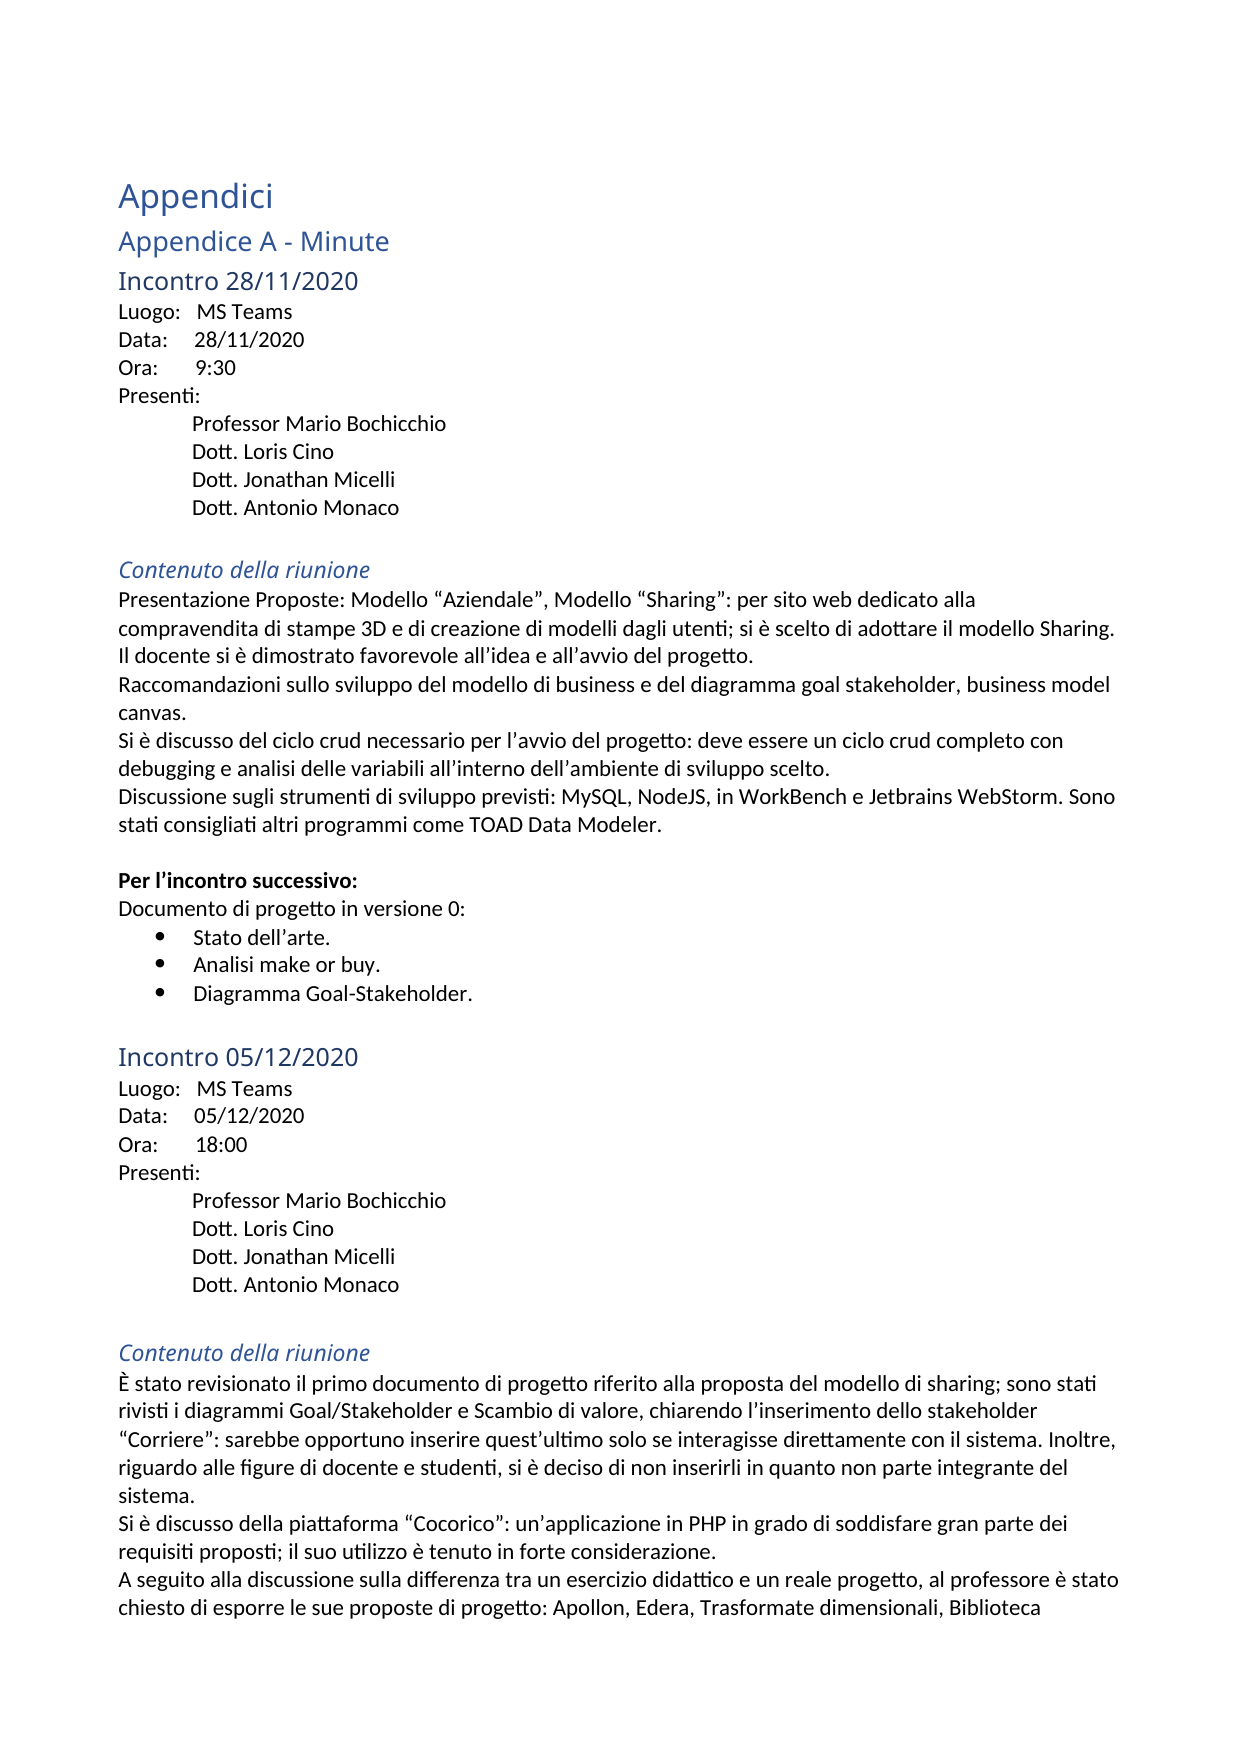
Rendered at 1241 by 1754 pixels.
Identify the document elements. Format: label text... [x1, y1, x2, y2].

subtitle Appendice A - Minute [118, 222, 1122, 259]
subtitle Incontro 28/11/2020 [118, 263, 1122, 297]
text Presentazione Proposte: Modello “Aziendale”, Modello “Sharing”: per sito web dedicato alla compravendita di stampe 3D e di creazione di modelli dagli utenti; si è scelto di adottare il modello Sharing. [118, 586, 1122, 642]
subtitle Incontro 05/12/2020 [118, 1039, 1122, 1074]
text Dott. Jonathan Micelli [118, 1242, 1122, 1270]
subtitle Contenuto della riunione [118, 554, 1122, 586]
text Si è discusso della piattaforma “Cocorico”: un’applicazione in PHP in grado di soddisfare gran parte dei requisiti proposti; il suo utilizzo è tenuto in forte considerazione. [118, 1509, 1122, 1565]
text Dott. Antonio Monaco [118, 493, 1122, 521]
text Professor Mario Bochicchio [192, 409, 1122, 437]
text Dott. Jonathan Micelli [118, 465, 1122, 493]
text Si è discusso del ciclo crud necessario per l’avvio del progetto: deve essere un ciclo crud completo con debugging e analisi delle variabili all’interno dell’ambiente di sviluppo scelto. [118, 726, 1122, 782]
subtitle Contenuto della riunione [118, 1337, 1122, 1369]
text Dott. Loris Cino [118, 1214, 1122, 1242]
text Data: 05/12/2020 [118, 1102, 1122, 1130]
list Stato dell’arte. [156, 923, 1122, 951]
text Luogo: MS Teams [118, 297, 1122, 325]
text Dott. Antonio Monaco [118, 1270, 1122, 1298]
subtitle Appendici [118, 173, 1122, 218]
text Presenti: [118, 381, 1122, 409]
text Il docente si è dimostrato favorevole all’idea e all’avvio del progetto. [118, 642, 1122, 670]
list Analisi make or buy. [156, 951, 1122, 979]
text Per l’incontro successivo: [118, 867, 1122, 894]
list Diagramma Goal-Stakeholder. [156, 979, 1122, 1007]
text Ora: 18:00 [118, 1130, 1122, 1158]
text Presenti: [118, 1158, 1122, 1186]
text Professor Mario Bochicchio [192, 1186, 1122, 1214]
text Dott. Loris Cino [118, 437, 1122, 465]
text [118, 1565, 1122, 1621]
text Luogo: MS Teams [118, 1074, 1122, 1102]
text Ora: 9:30 [118, 353, 1122, 381]
text Documento di progetto in versione 0: [118, 894, 1122, 923]
text Data: 28/11/2020 [118, 325, 1122, 353]
text È stato revisionato il primo documento di progetto riferito alla proposta del modello di sharing; sono stati rivisti i diagrammi Goal/Stakeholder e Scambio di valore, chiarendo l’inserimento dello stakeholder “Corriere”: sarebbe opportuno inserire quest’ultimo solo se interagisse direttamente con il sistema. Inoltre, riguardo alle figure di docente e studenti, si è deciso di non inserirli in quanto non parte integrante del sistema. [118, 1369, 1122, 1509]
text Discussione sugli strumenti di sviluppo previsti: MySQL, NodeJS, in WorkBench e Jetbrains WebStorm. Sono stati consigliati altri programmi come TOAD Data Modeler. [118, 782, 1122, 838]
text Raccomandazioni sullo sviluppo del modello di business e del diagramma goal stakeholder, business model canvas. [118, 670, 1122, 726]
